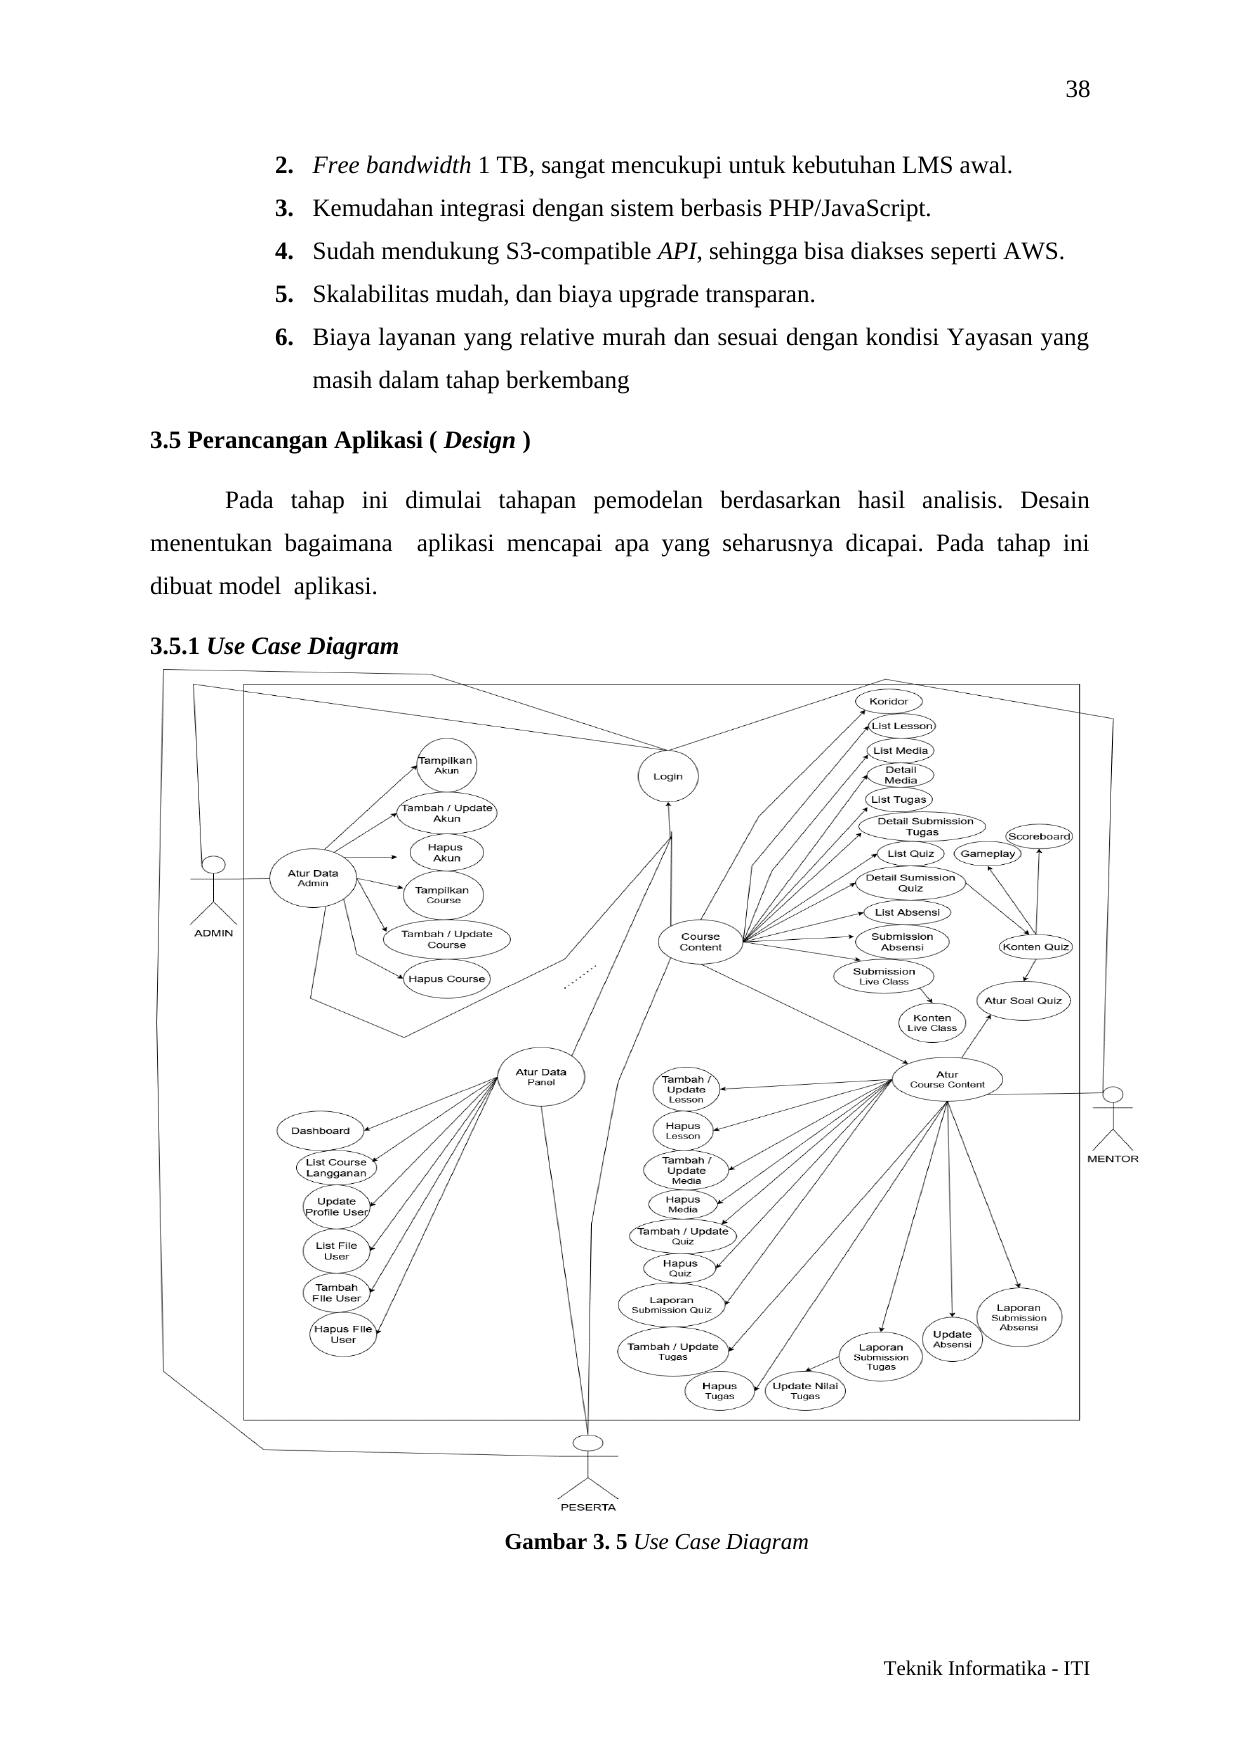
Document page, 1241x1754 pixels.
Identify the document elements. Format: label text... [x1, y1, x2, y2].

list Free bandwidth 1 TB, sangat mencukupi untuk kebutuhan LMS awal. [275, 150, 1090, 179]
picture [156, 669, 1139, 1513]
list Sudah mendukung S3-compatible API, sehingga bisa diakses seperti AWS. [275, 236, 1090, 265]
text Gambar 3. 5 Use Case Diagram [150, 1528, 1090, 1554]
list Kemudahan integrasi dengan sistem berbasis PHP/JavaScript. [275, 193, 1090, 222]
list Skalabilitas mudah, dan biaya upgrade transparan. [275, 279, 1090, 308]
list Biaya layanan yang relative murah dan sesuai dengan kondisi Yayasan yang masih dalam tahap berkembang [275, 322, 1090, 394]
text Use Case Diagram [150, 631, 1090, 660]
text Pada tahap ini dimulai tahapan pemodelan berdasarkan hasil analisis. Desain menentukan bagaimana aplikasi mencapai apa yang seharusnya dicapai. Pada tahap ini dibuat model aplikasi. [150, 485, 1090, 600]
text Perancangan Aplikasi ( Design ) [150, 425, 1090, 454]
